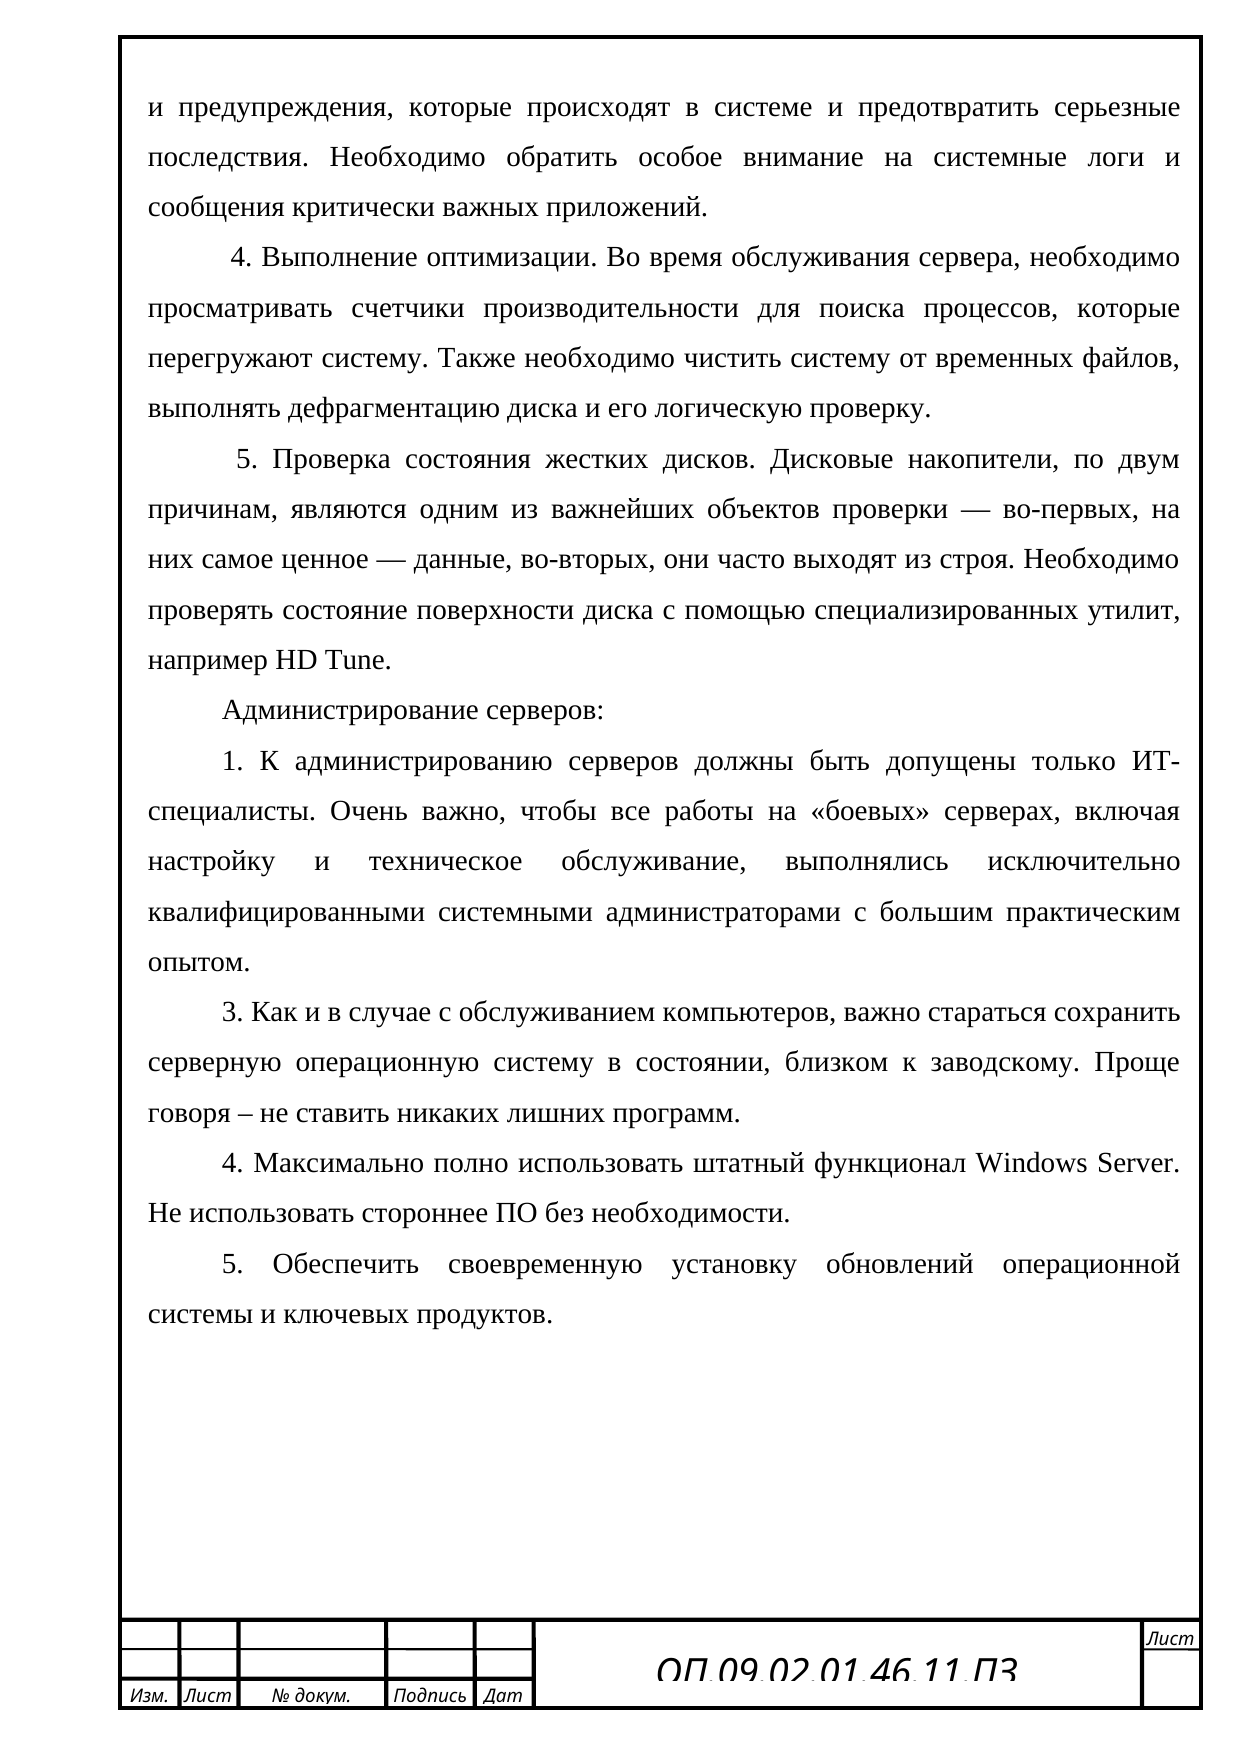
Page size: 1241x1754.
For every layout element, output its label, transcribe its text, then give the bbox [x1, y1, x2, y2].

text 5. Обеспечить своевременную установку обновлений операционной системы и ключевых продуктов. [148, 1246, 1181, 1330]
text 4. Максимально полно использовать штатный функционал Windows Server. Не использовать стороннее ПО без необходимости. [148, 1145, 1181, 1229]
text 3. Как и в случае с обслуживанием компьютеров, важно стараться сохранить серверную операционную систему в состоянии, близком к заводскому. Проще говоря – не ставить никаких лишних программ. [148, 994, 1181, 1128]
text Администрирование серверов: [148, 692, 1181, 726]
text 1. К администрированию серверов должны быть допущены только ИТ-специалисты. Очень важно, чтобы все работы на «боевых» серверах, включая настройку и техническое обслуживание, выполнялись исключительно квалифицированными системными администраторами с большим практическим опытом. [148, 743, 1181, 977]
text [148, 89, 1181, 223]
text 5. Проверка состояния жестких дисков. Дисковые накопители, по двум причинам, являются одним из важнейших объектов проверки — во-первых, на них самое ценное — данные, во-вторых, они часто выходят из строя. Необходимо проверять состояние поверхности диска с помощью специализированных утилит, например HD Tune. [148, 441, 1181, 676]
text 4. Выполнение оптимизации. Во время обслуживания сервера, необходимо просматривать счетчики производительности для поиска процессов, которые перегружают систему. Также необходимо чистить систему от временных файлов, выполнять дефрагментацию диска и его логическую проверку. [148, 239, 1181, 424]
